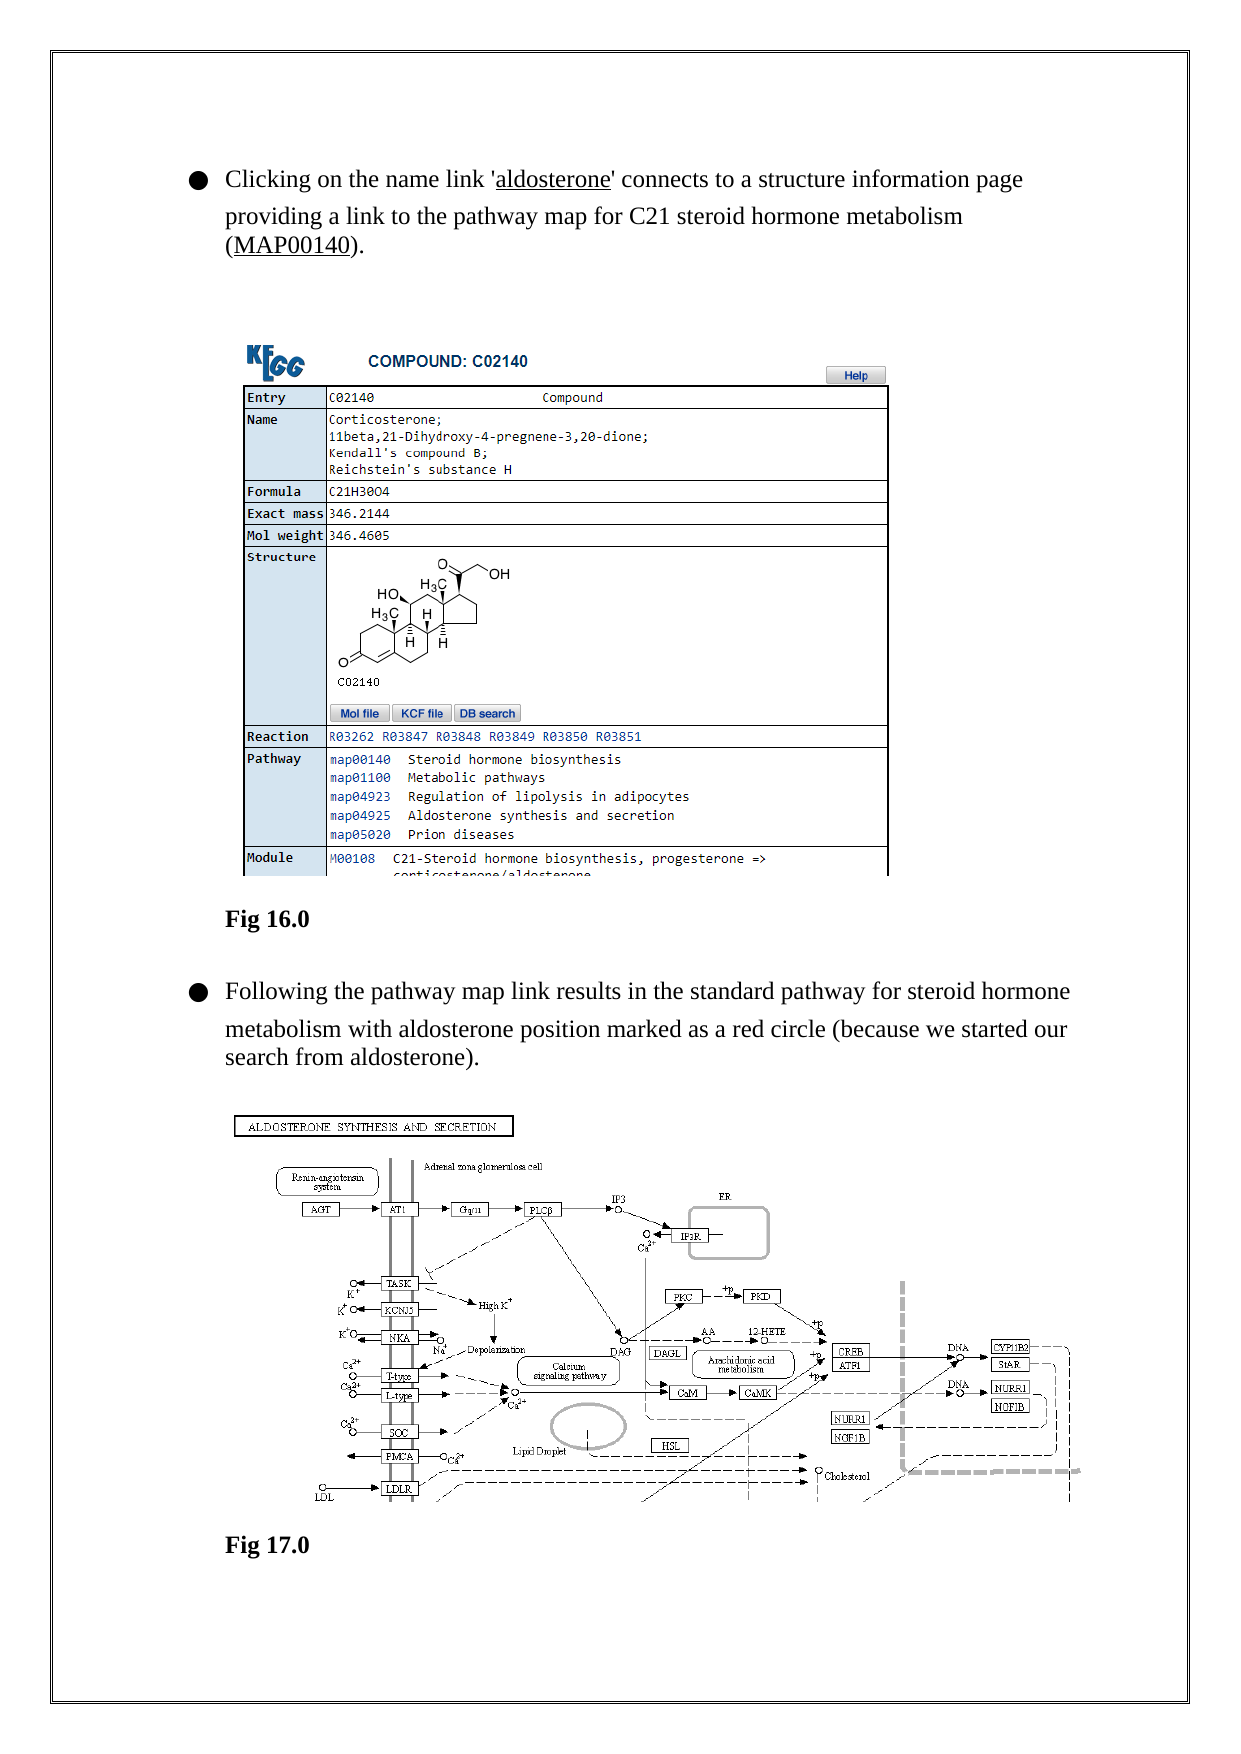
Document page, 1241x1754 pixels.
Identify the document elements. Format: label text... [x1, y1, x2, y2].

picture [225, 1100, 1088, 1502]
text Fig 16.0 [225, 904, 1090, 933]
list Following the pathway map link results in the standard pathway for steroid hormone metabolism with aldosterone position marked as a red circle (because we started our search from aldosterone). [187, 962, 1090, 1071]
list Clicking on the name link 'aldosterone' connects to a structure information page providing a link to the pathway map for C21 steroid hormone metabolism (MAP00140). [187, 150, 1090, 259]
picture [225, 345, 897, 876]
text Fig 17.0 [225, 1531, 1090, 1559]
